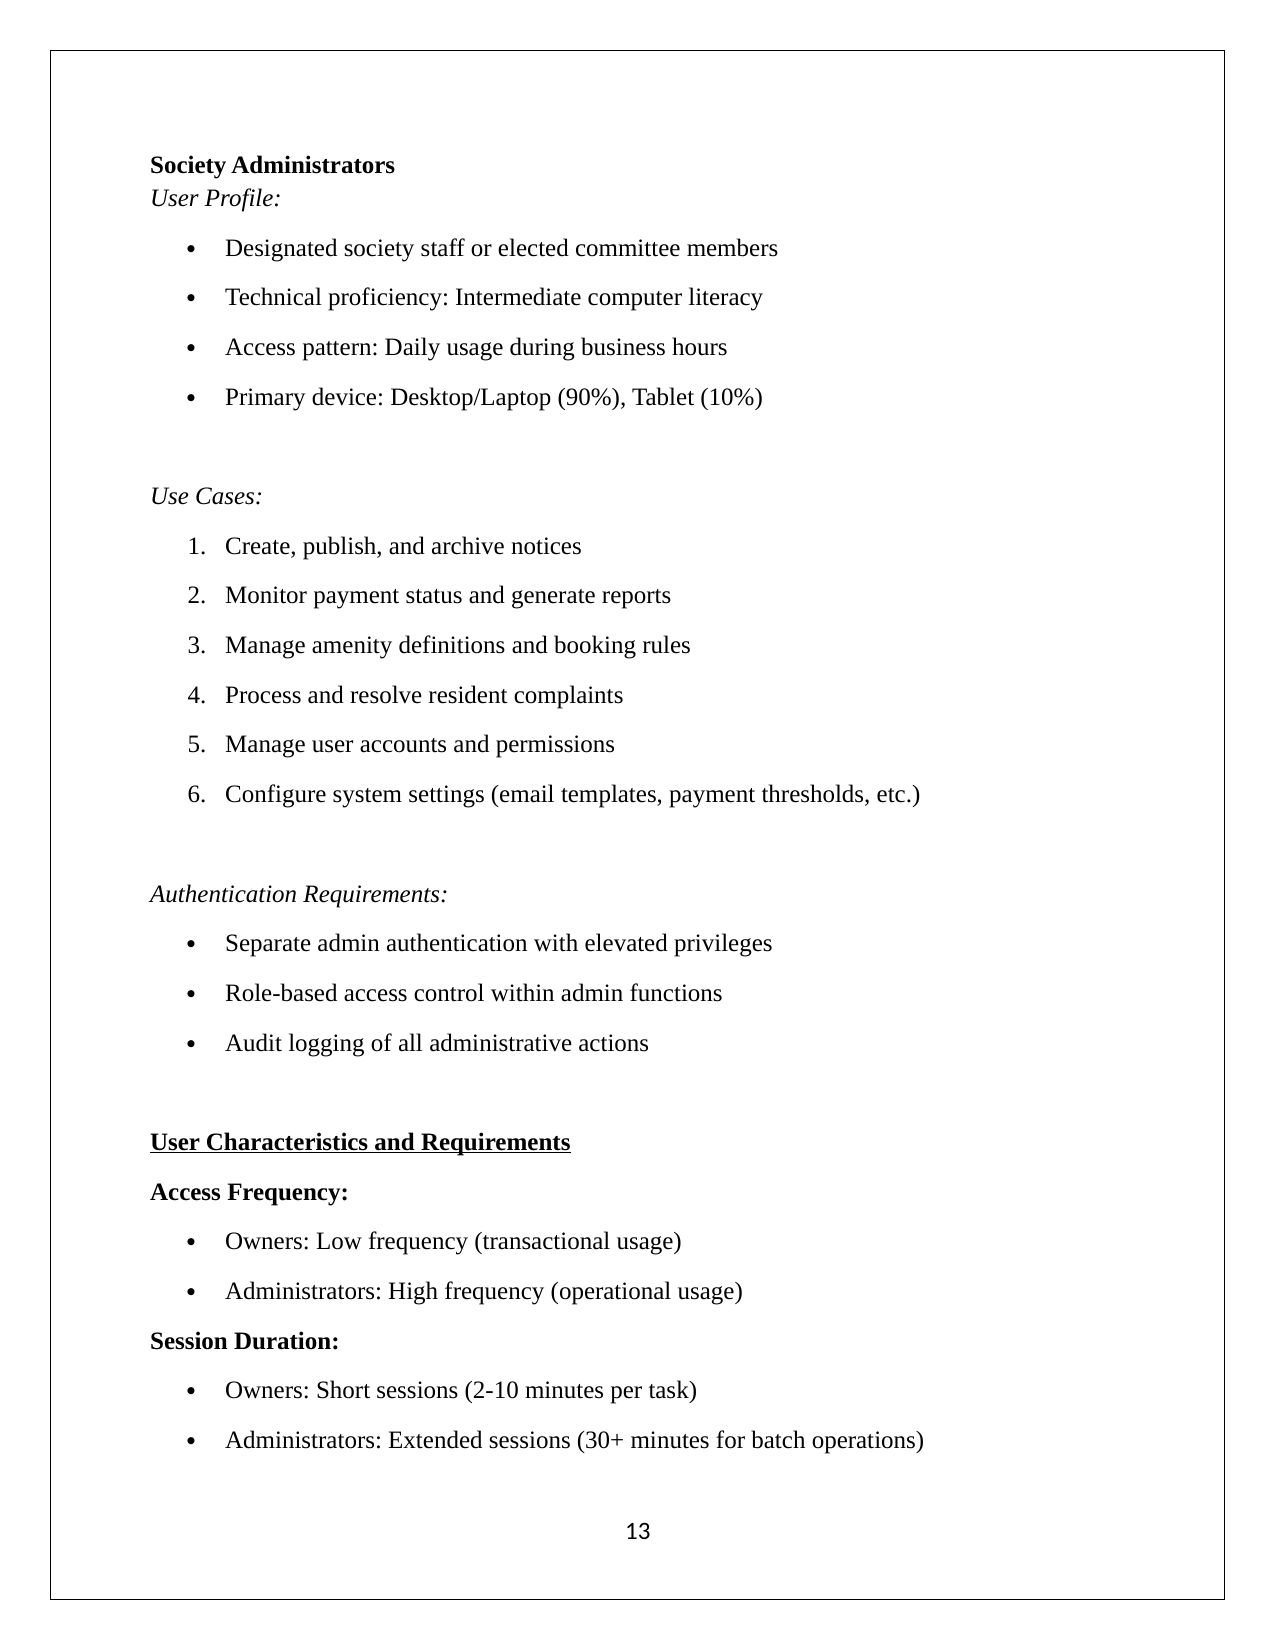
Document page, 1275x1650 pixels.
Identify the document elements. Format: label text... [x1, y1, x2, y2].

list Administrators: High frequency (operational usage) [187, 1276, 1125, 1305]
list Owners: Short sessions (2-10 minutes per task) [187, 1376, 1125, 1404]
list Primary device: Desktop/Laptop (90%), Tablet (10%) [187, 382, 1125, 411]
list Separate admin authentication with elevated privileges [187, 928, 1125, 957]
text User Characteristics and Requirements [150, 1127, 1125, 1156]
list Role-based access control within admin functions [187, 978, 1125, 1007]
list Audit logging of all administrative actions [187, 1028, 1125, 1056]
list Process and resolve resident complaints [187, 680, 1125, 709]
list Manage user accounts and permissions [187, 729, 1125, 758]
list Manage amenity definitions and booking rules [187, 630, 1125, 659]
list Administrators: Extended sessions (30+ minutes for batch operations) [187, 1425, 1125, 1454]
text Session Duration: [150, 1326, 1125, 1354]
list Owners: Low frequency (transactional usage) [187, 1226, 1125, 1255]
list Designated society staff or elected committee members [187, 233, 1125, 261]
list Configure system settings (email templates, payment thresholds, etc.) [187, 779, 1125, 808]
list Access pattern: Daily usage during business hours [187, 332, 1125, 361]
list Monitor payment status and generate reports [187, 581, 1125, 609]
text Use Cases: [150, 481, 1125, 510]
text Access Frequency: [150, 1177, 1125, 1206]
text Society Administrators User Profile: [150, 150, 1125, 212]
text Authentication Requirements: [150, 879, 1125, 907]
list Create, publish, and archive notices [187, 531, 1125, 559]
list Technical proficiency: Intermediate computer literacy [187, 282, 1125, 311]
